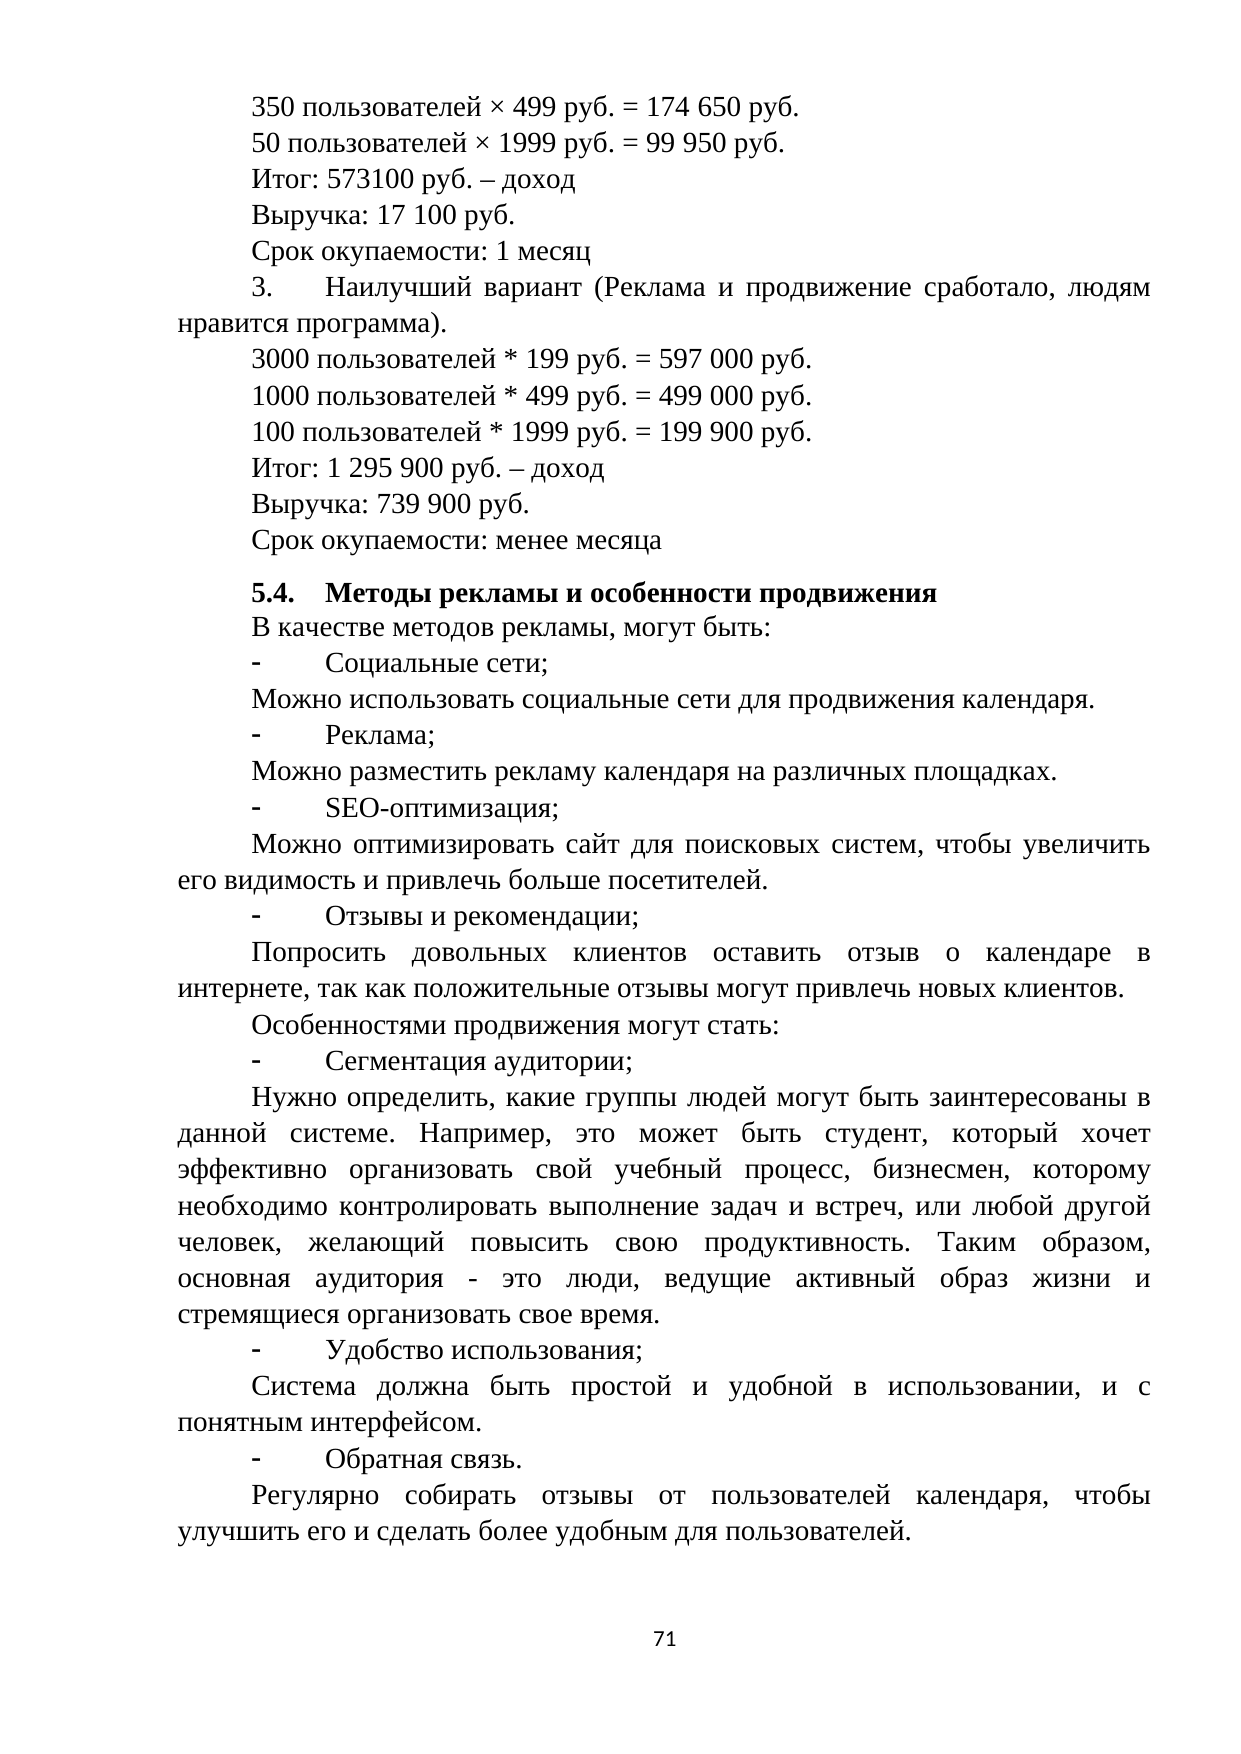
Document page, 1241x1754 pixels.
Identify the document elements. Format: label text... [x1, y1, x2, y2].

list Нужно определить, какие группы людей могут быть заинтересованы в данной системе. Например, это может быть студент, который хочет эффективно организовать свой учебный процесс, бизнесмен, которому необходимо контролировать выполнение задач и встреч, или любой другой человек, желающий повысить свою продуктивность. Таким образом, основная аудитория - это люди, ведущие активный образ жизни и стремящиеся организовать свое время. [177, 1079, 1152, 1329]
text Срок окупаемости: менее месяца [177, 522, 1152, 556]
list Обратная связь. [177, 1441, 1152, 1474]
list Можно оптимизировать сайт для поисковых систем, чтобы увеличить его видимость и привлечь больше посетителей. [177, 826, 1152, 896]
list Можно разместить рекламу календаря на различных площадках. [251, 753, 1152, 787]
list Срок окупаемости: 1 месяц [251, 233, 1152, 267]
list Удобство использования; [177, 1332, 1152, 1366]
text В качестве методов рекламы, могут быть: [177, 609, 1152, 642]
text Выручка: 739 900 руб. [177, 486, 1152, 520]
list 350 пользователей × 499 руб. = 174 650 руб. [251, 89, 1152, 122]
text 1000 пользователей * 499 руб. = 499 000 руб. [177, 378, 1152, 411]
list Можно использовать социальные сети для продвижения календаря. [177, 681, 1152, 715]
list SEO-оптимизация; [177, 790, 1152, 823]
text 100 пользователей * 1999 руб. = 199 900 руб. [177, 414, 1152, 447]
list Система должна быть простой и удобной в использовании, и с понятным интерфейсом. [177, 1368, 1152, 1438]
list 50 пользователей × 1999 руб. = 99 950 руб. [251, 125, 1152, 158]
text Особенностями продвижения могут стать: [177, 1007, 1152, 1040]
list Выручка: 17 100 руб. [251, 197, 1152, 231]
list Регулярно собирать отзывы от пользователей календаря, чтобы улучшить его и сделать более удобным для пользователей. [177, 1477, 1152, 1547]
list Методы рекламы и особенности продвижения [177, 575, 1152, 609]
text 3000 пользователей * 199 руб. = 597 000 руб. [177, 342, 1152, 375]
list Социальные сети; [177, 645, 1152, 678]
list Реклама; [177, 717, 1152, 751]
list Отзывы и рекомендации; [177, 898, 1152, 932]
list Сегментация аудитории; [177, 1043, 1152, 1077]
list Итог: 573100 руб. – доход [251, 161, 1152, 194]
list Наилучший вариант (Реклама и продвижение сработало, людям нравится программа). [177, 269, 1152, 339]
list Попросить довольных клиентов оставить отзыв о календаре в интернете, так как положительные отзывы могут привлечь новых клиентов. [177, 934, 1152, 1004]
text Итог: 1 295 900 руб. – доход [177, 450, 1152, 484]
